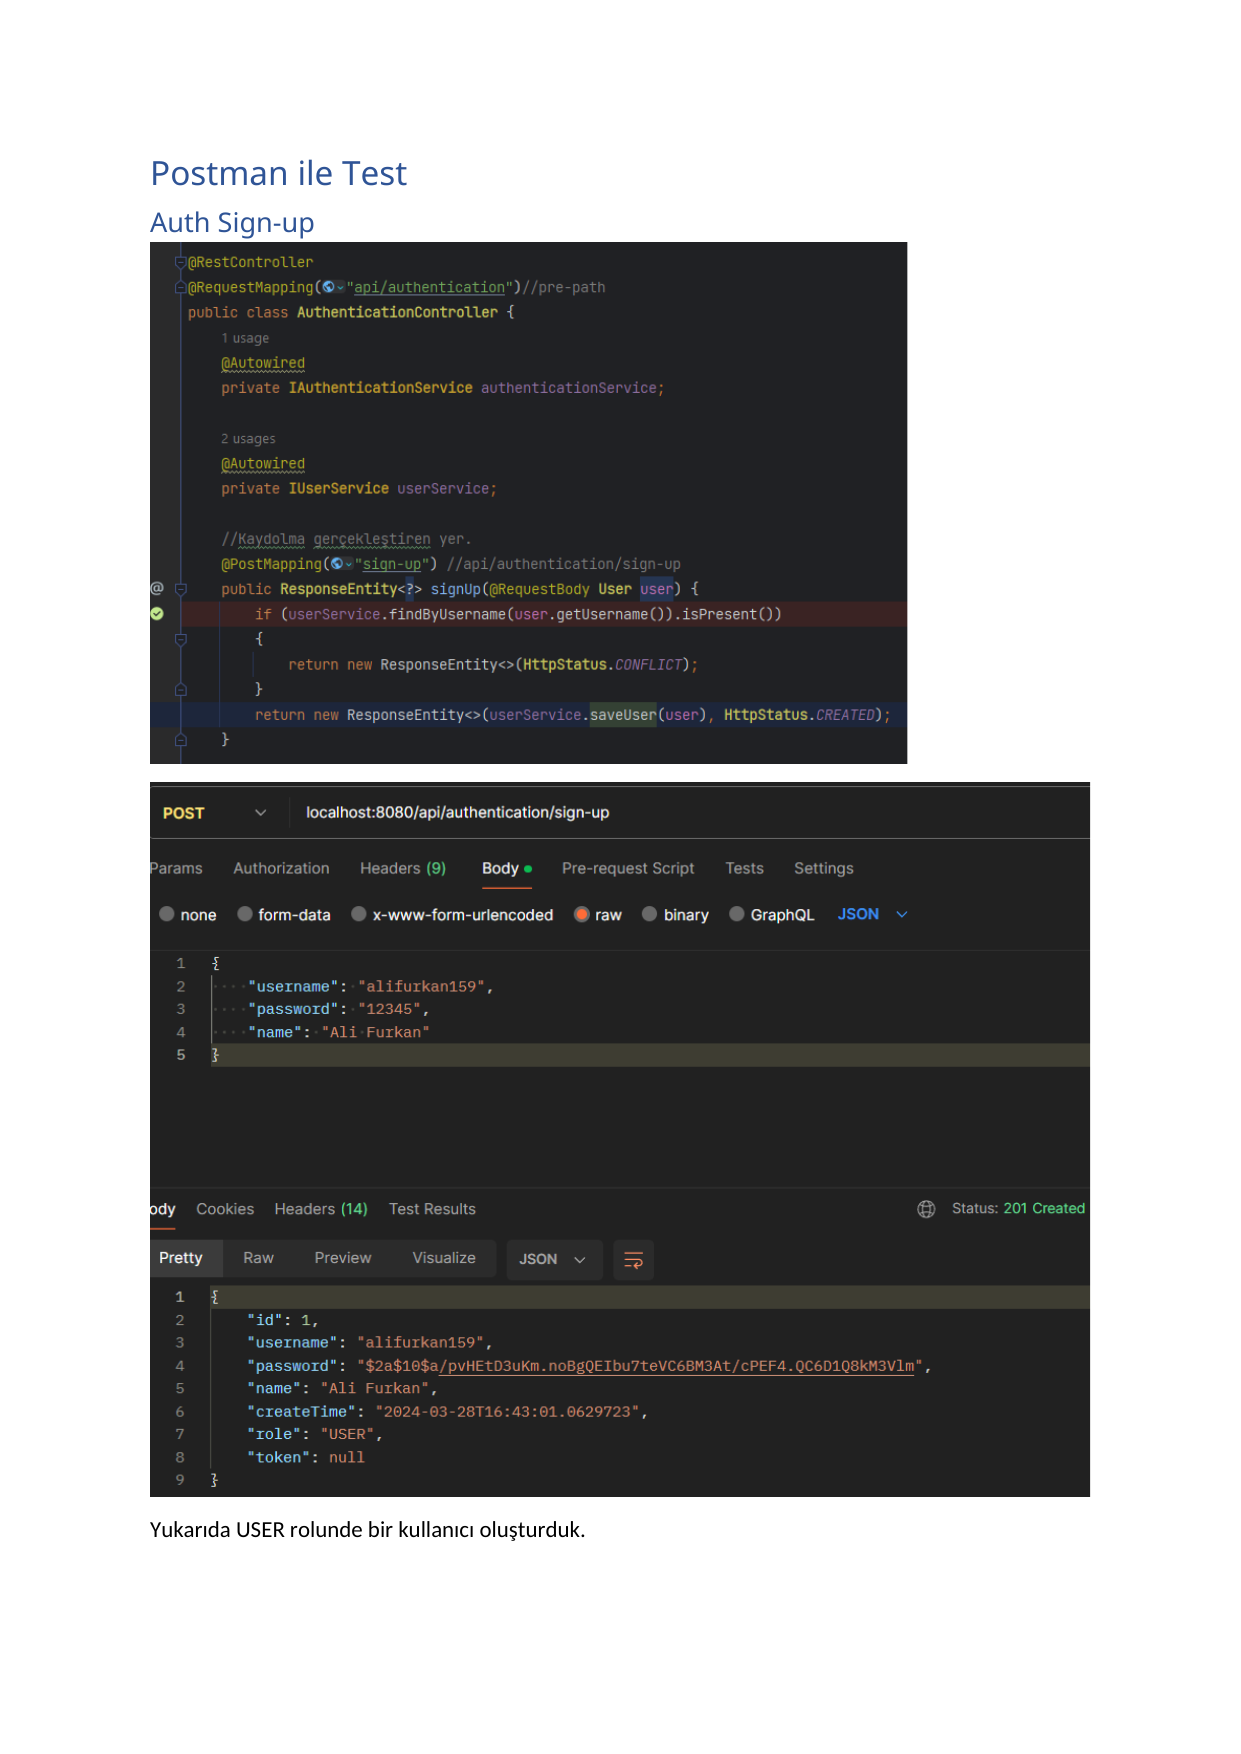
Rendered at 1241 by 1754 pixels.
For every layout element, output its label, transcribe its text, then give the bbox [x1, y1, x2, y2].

picture [150, 242, 908, 764]
subtitle Auth Sign-up [150, 203, 1090, 240]
subtitle Postman ile Test [150, 150, 1090, 195]
picture [150, 782, 1091, 1497]
text Yukarıda USER rolunde bir kullanıcı oluşturduk. [150, 1515, 1090, 1573]
